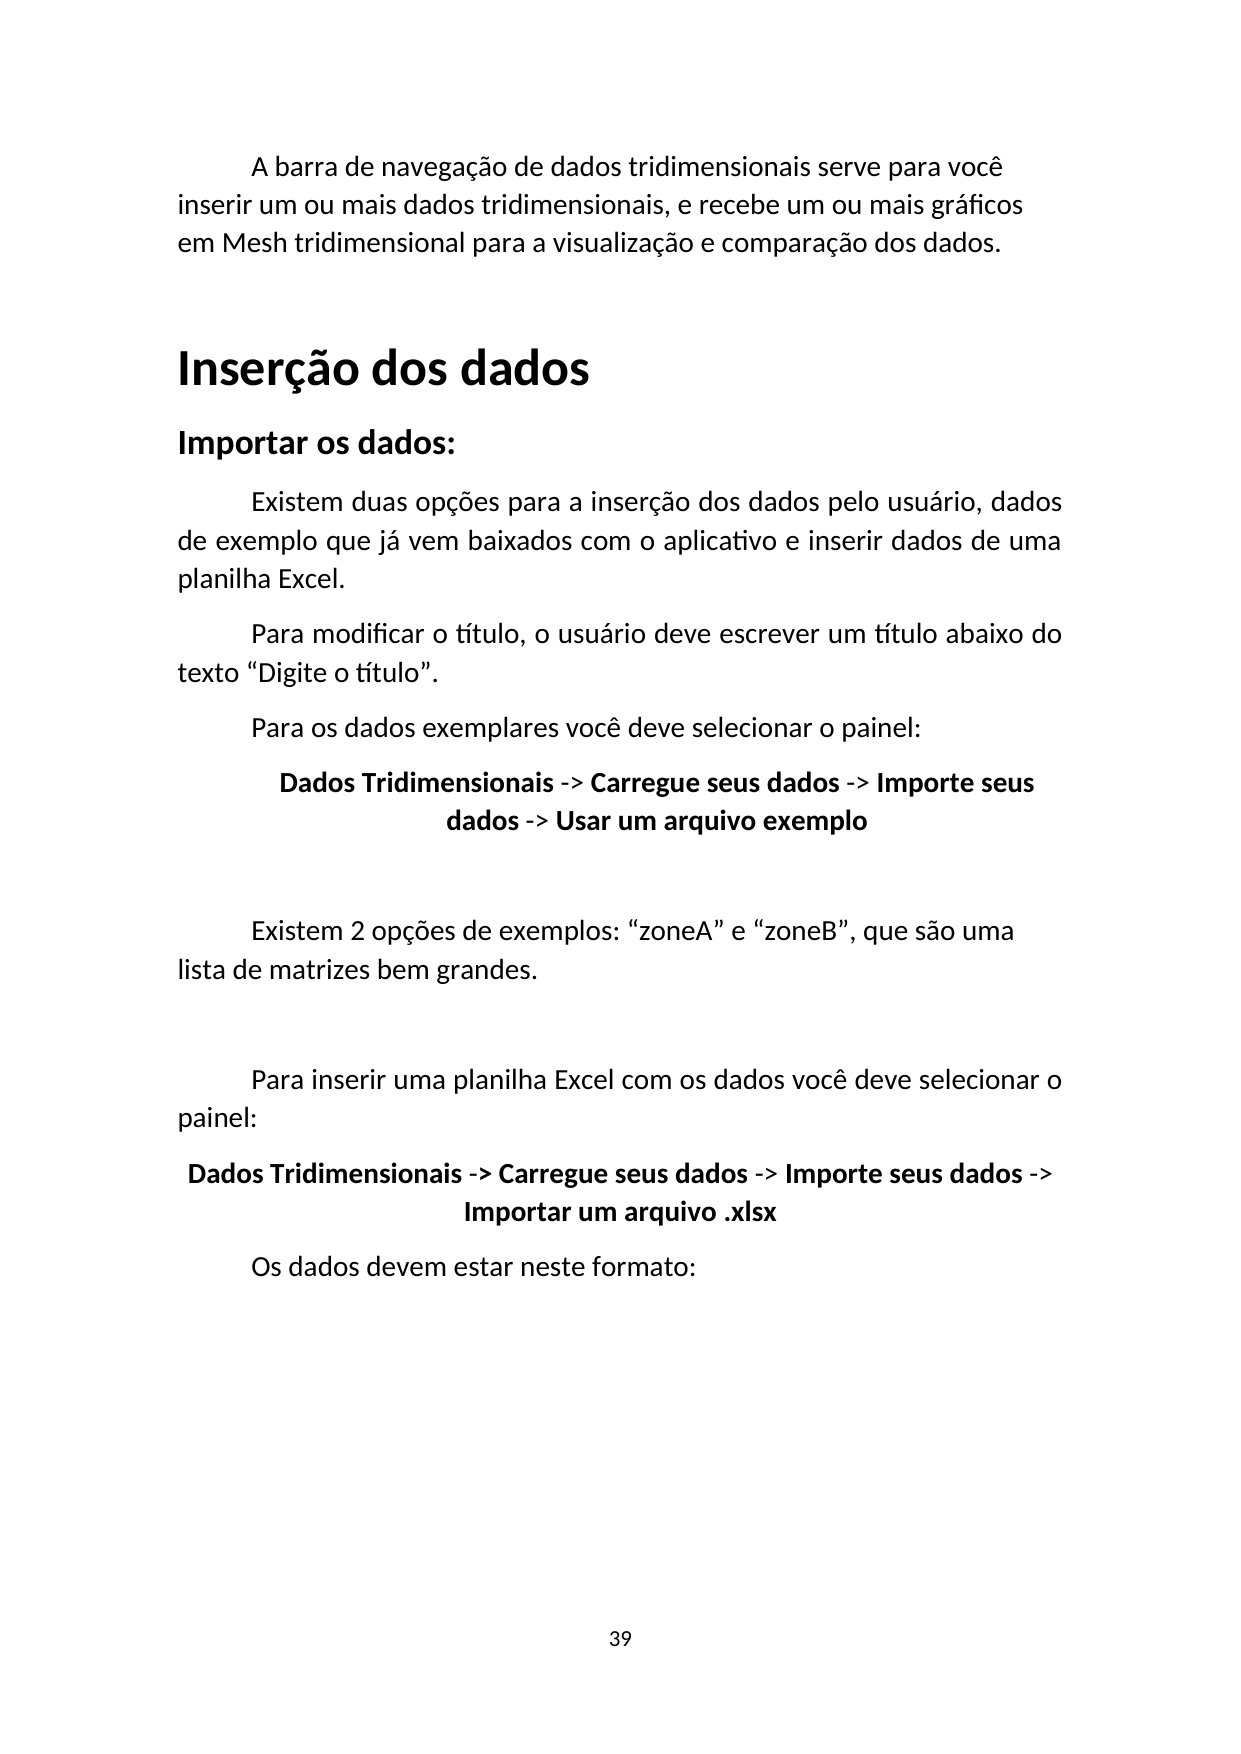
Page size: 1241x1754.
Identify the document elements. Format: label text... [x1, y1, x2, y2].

text Para modificar o título, o usuário deve escrever um título abaixo do texto “Digite o título”. [177, 615, 1063, 689]
text A barra de navegação de dados tridimensionais serve para você inserir um ou mais dados tridimensionais, e recebe um ou mais gráficos em Mesh tridimensional para a visualização e comparação dos dados. [177, 148, 1063, 260]
text Importar os dados: [177, 420, 1063, 463]
text Dados Tridimensionais -> Carregue seus dados -> Importe seus dados -> Importar um arquivo .xlsx [177, 1155, 1063, 1229]
text Os dados devem estar neste formato: [177, 1248, 1063, 1284]
text Existem 2 opções de exemplos: “zoneA” e “zoneB”, que são uma lista de matrizes bem grandes. [177, 912, 1063, 987]
text Dados Tridimensionais -> Carregue seus dados -> Importe seus dados -> Usar um arquivo exemplo [251, 764, 1063, 838]
text Existem duas opções para a inserção dos dados pelo usuário, dados de exemplo que já vem baixados com o aplicativo e inserir dados de uma planilha Excel. [177, 483, 1063, 596]
text Para os dados exemplares você deve selecionar o painel: [177, 709, 1063, 744]
text Para inserir uma planilha Excel com os dados você deve selecionar o painel: [177, 1061, 1063, 1135]
